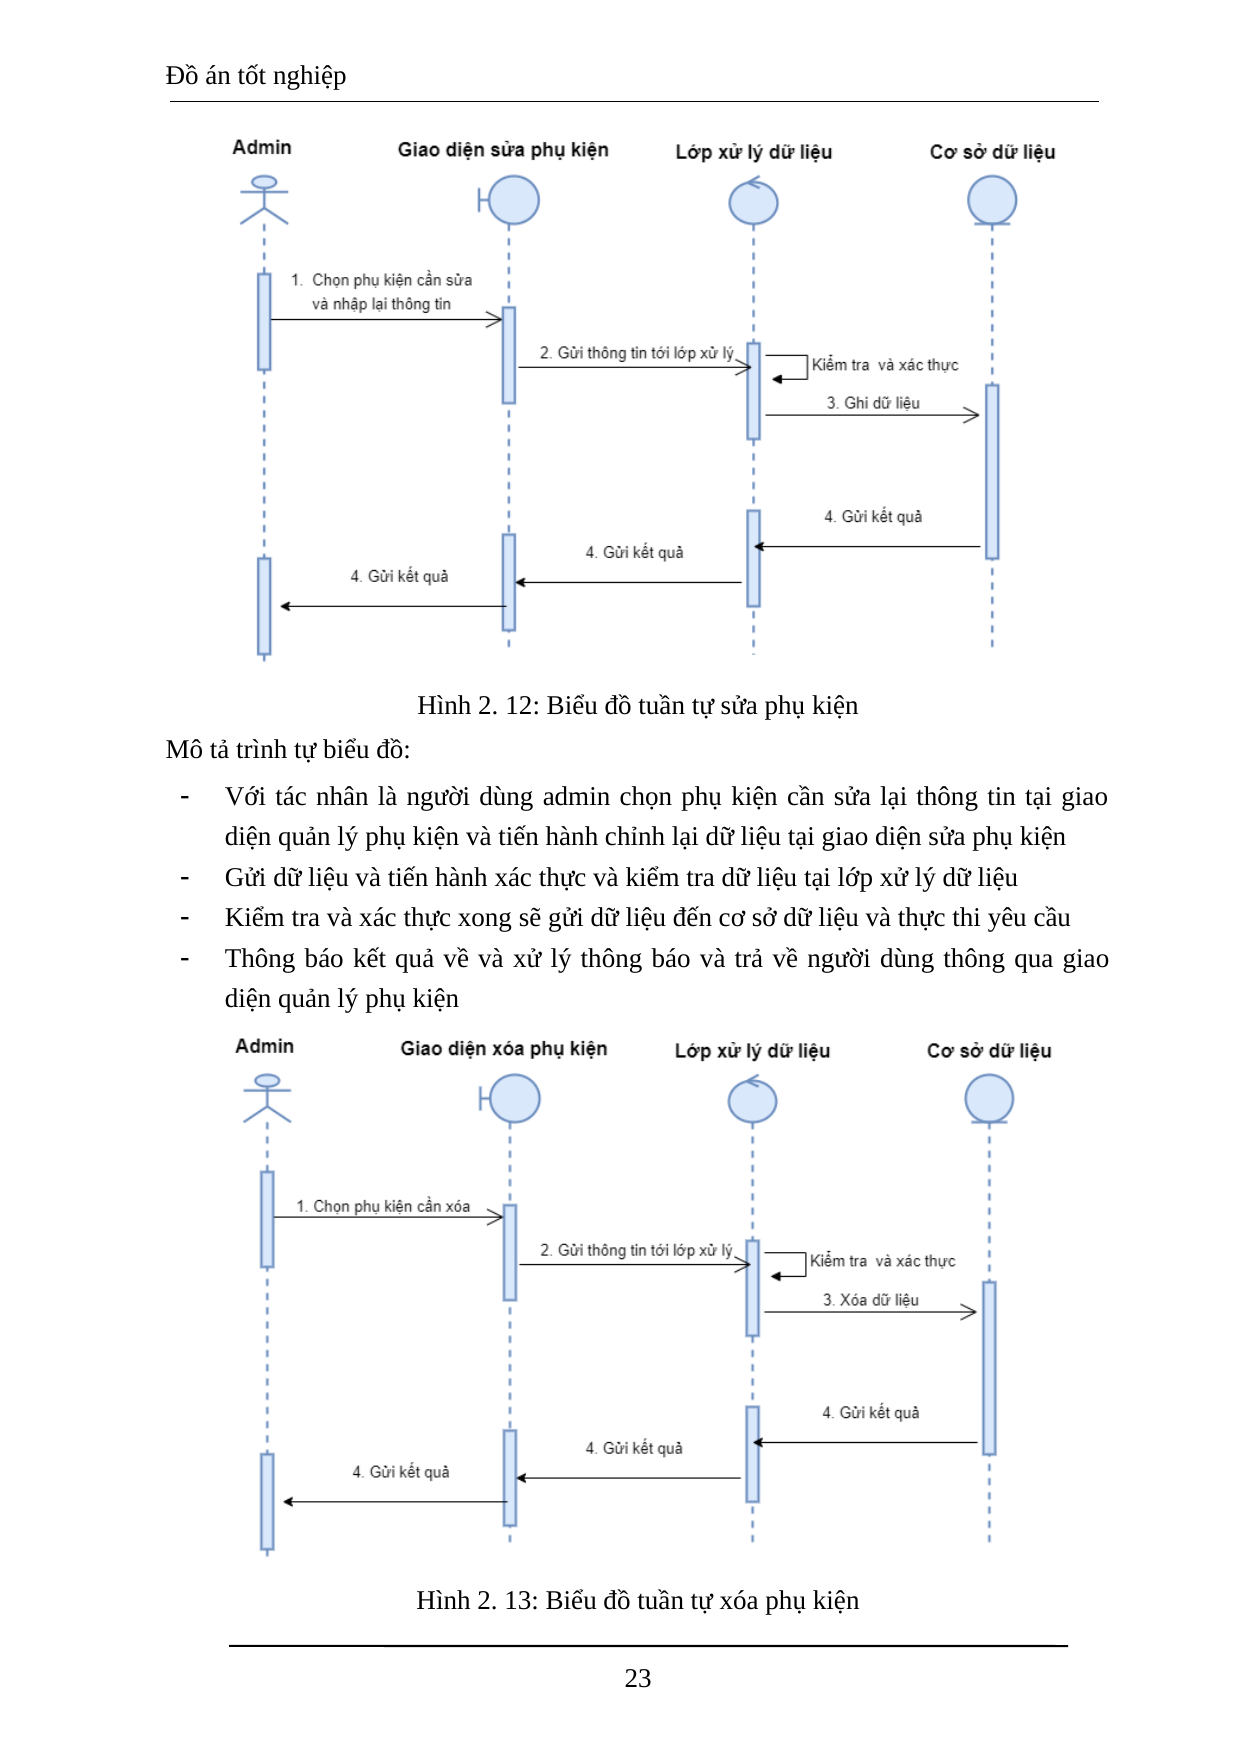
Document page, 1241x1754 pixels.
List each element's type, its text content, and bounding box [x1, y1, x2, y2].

list Với tác nhân là người dùng admin chọn phụ kiện cần sửa lại thông tin tại giao diện quản lý phụ kiện và tiến hành chỉnh lại dữ liệu tại giao diện sửa phụ kiện [180, 780, 1110, 851]
picture [220, 130, 1071, 668]
list Gửi dữ liệu và tiến hành xác thực và kiểm tra dữ liệu tại lớp xử lý dữ liệu [180, 861, 1110, 892]
picture [223, 1029, 1067, 1563]
text Mô tả trình tự biểu đồ: [165, 733, 1110, 764]
list Kiểm tra và xác thực xong sẽ gửi dữ liệu đến cơ sở dữ liệu và thực thi yêu cầu [180, 901, 1110, 932]
list Thông báo kết quả về và xử lý thông báo và trả về người dùng thông qua giao diện quản lý phụ kiện [180, 942, 1110, 1013]
